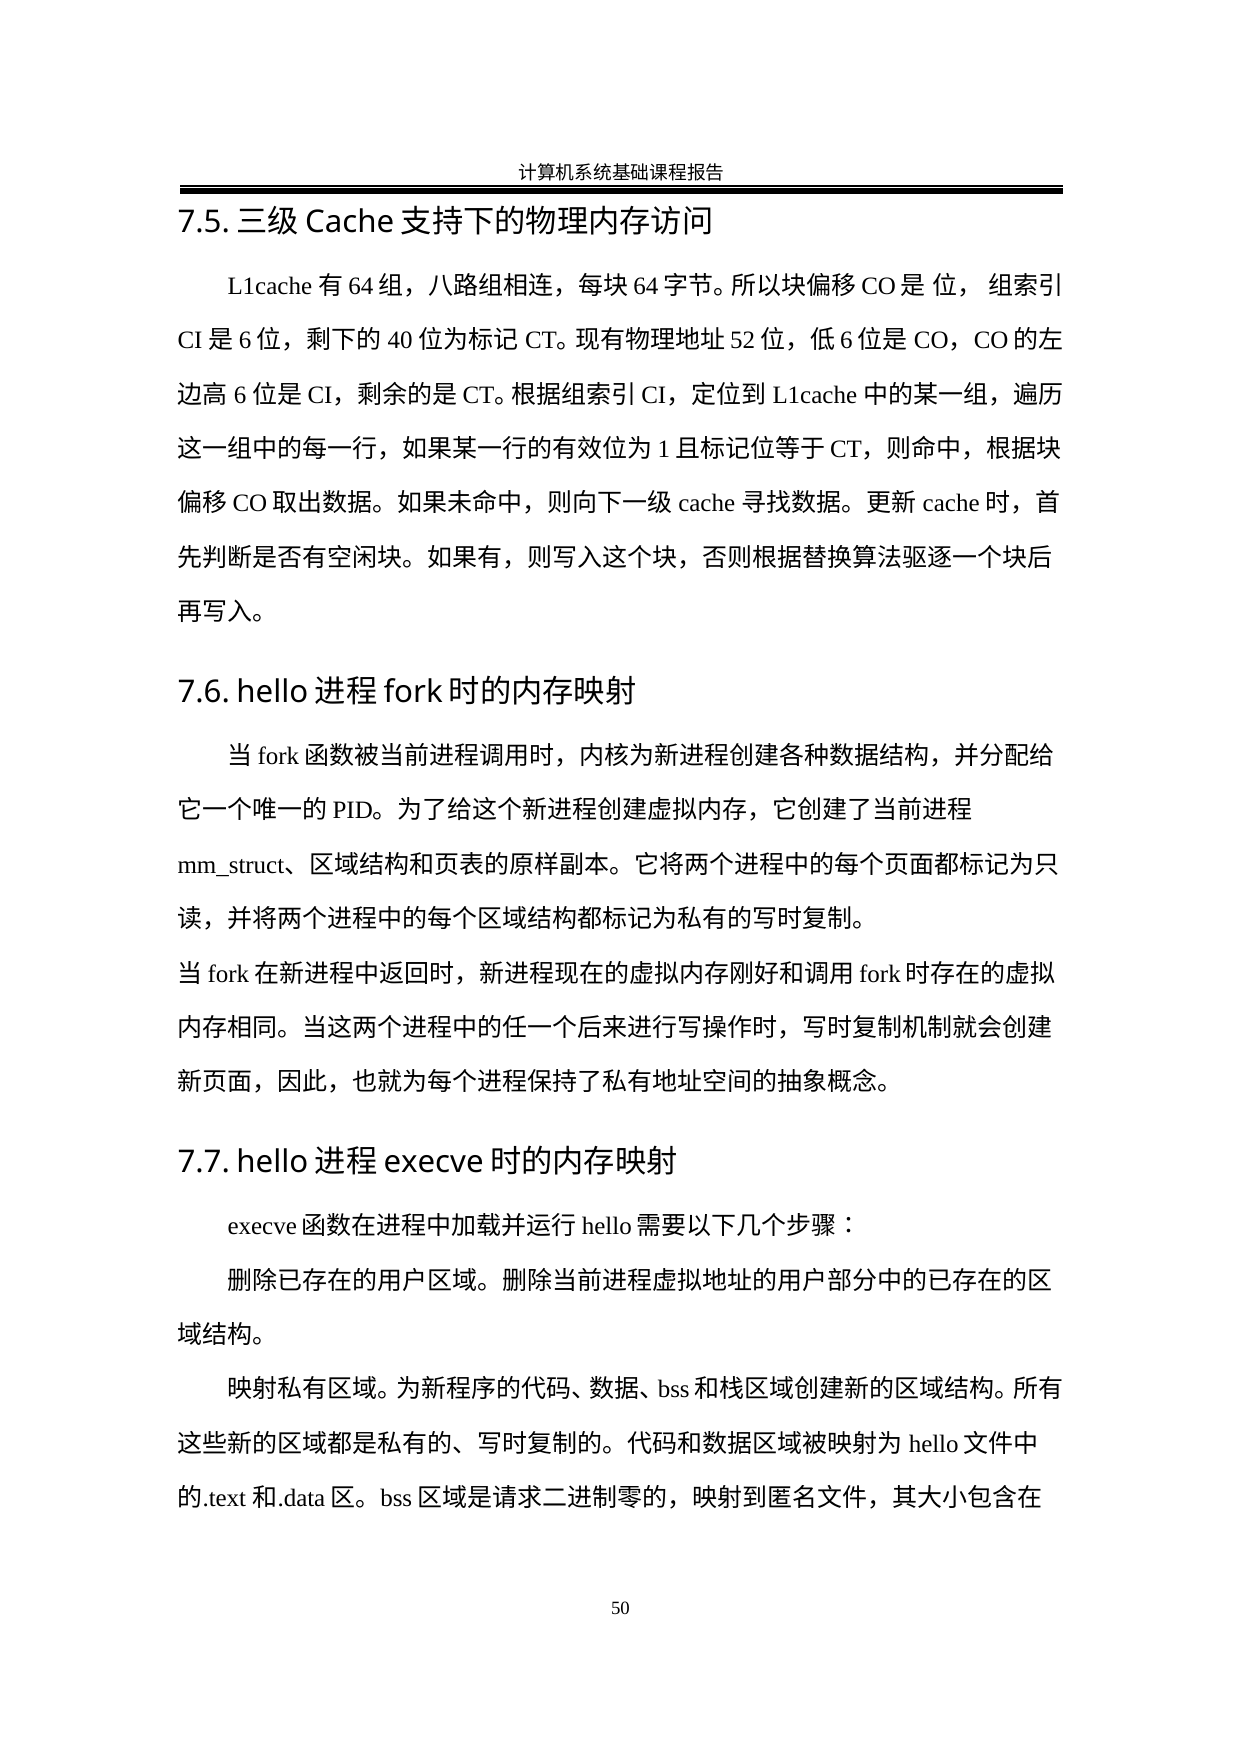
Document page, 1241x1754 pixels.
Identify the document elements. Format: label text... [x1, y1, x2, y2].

text 当fork函数被当前进程调用时，内核为新进程创建各种数据结构，并分配给它一个唯一的PID。为了给这个新进程创建虚拟内存，它创建了当前进程mm_struct、区域结构和页表的原样副本。它将两个进程中的每个页面都标记为只读，并将两个进程中的每个区域结构都标记为私有的写时复制。 [177, 736, 1063, 935]
text execve函数在进程中加载并运行hello需要以下几个步骤∶ [177, 1206, 1063, 1242]
subtitle 三级Cache支持下的物理内存访问 [177, 201, 1063, 240]
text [177, 1369, 1063, 1514]
subtitle hello进程fork时的内存映射 [177, 671, 1063, 711]
subtitle hello进程execve时的内存映射 [177, 1141, 1063, 1181]
text L1cache 有64组，八路组相连，每块64字节。所以块偏移CO是 位， 组索引 CI 是6位，剩下的 40 位为标记 CT。现有物理地址52位，低6位是 CO，CO的左边高 6 位是CI，剩余的是CT。根据组索引CI，定位到 L1cache 中的某一组，遍历这一组中的每一行，如果某一行的有效位为1且标记位等于CT，则命中，根据块偏移CO取出数据。如果未命中，则向下一级 cache 寻找数据。更新 cache 时，首先判断是否有空闲块。如果有，则写入这个块，否则根据替换算法驱逐一个块后再写入。 [177, 265, 1063, 628]
text 删除已存在的用户区域。删除当前进程虚拟地址的用户部分中的已存在的区域结构。 [177, 1260, 1063, 1351]
text 当fork在新进程中返回时，新进程现在的虚拟内存刚好和调用fork时存在的虚拟内存相同。当这两个进程中的任一个后来进行写操作时，写时复制机制就会创建新页面，因此，也就为每个进程保持了私有地址空间的抽象概念。 [177, 953, 1063, 1098]
